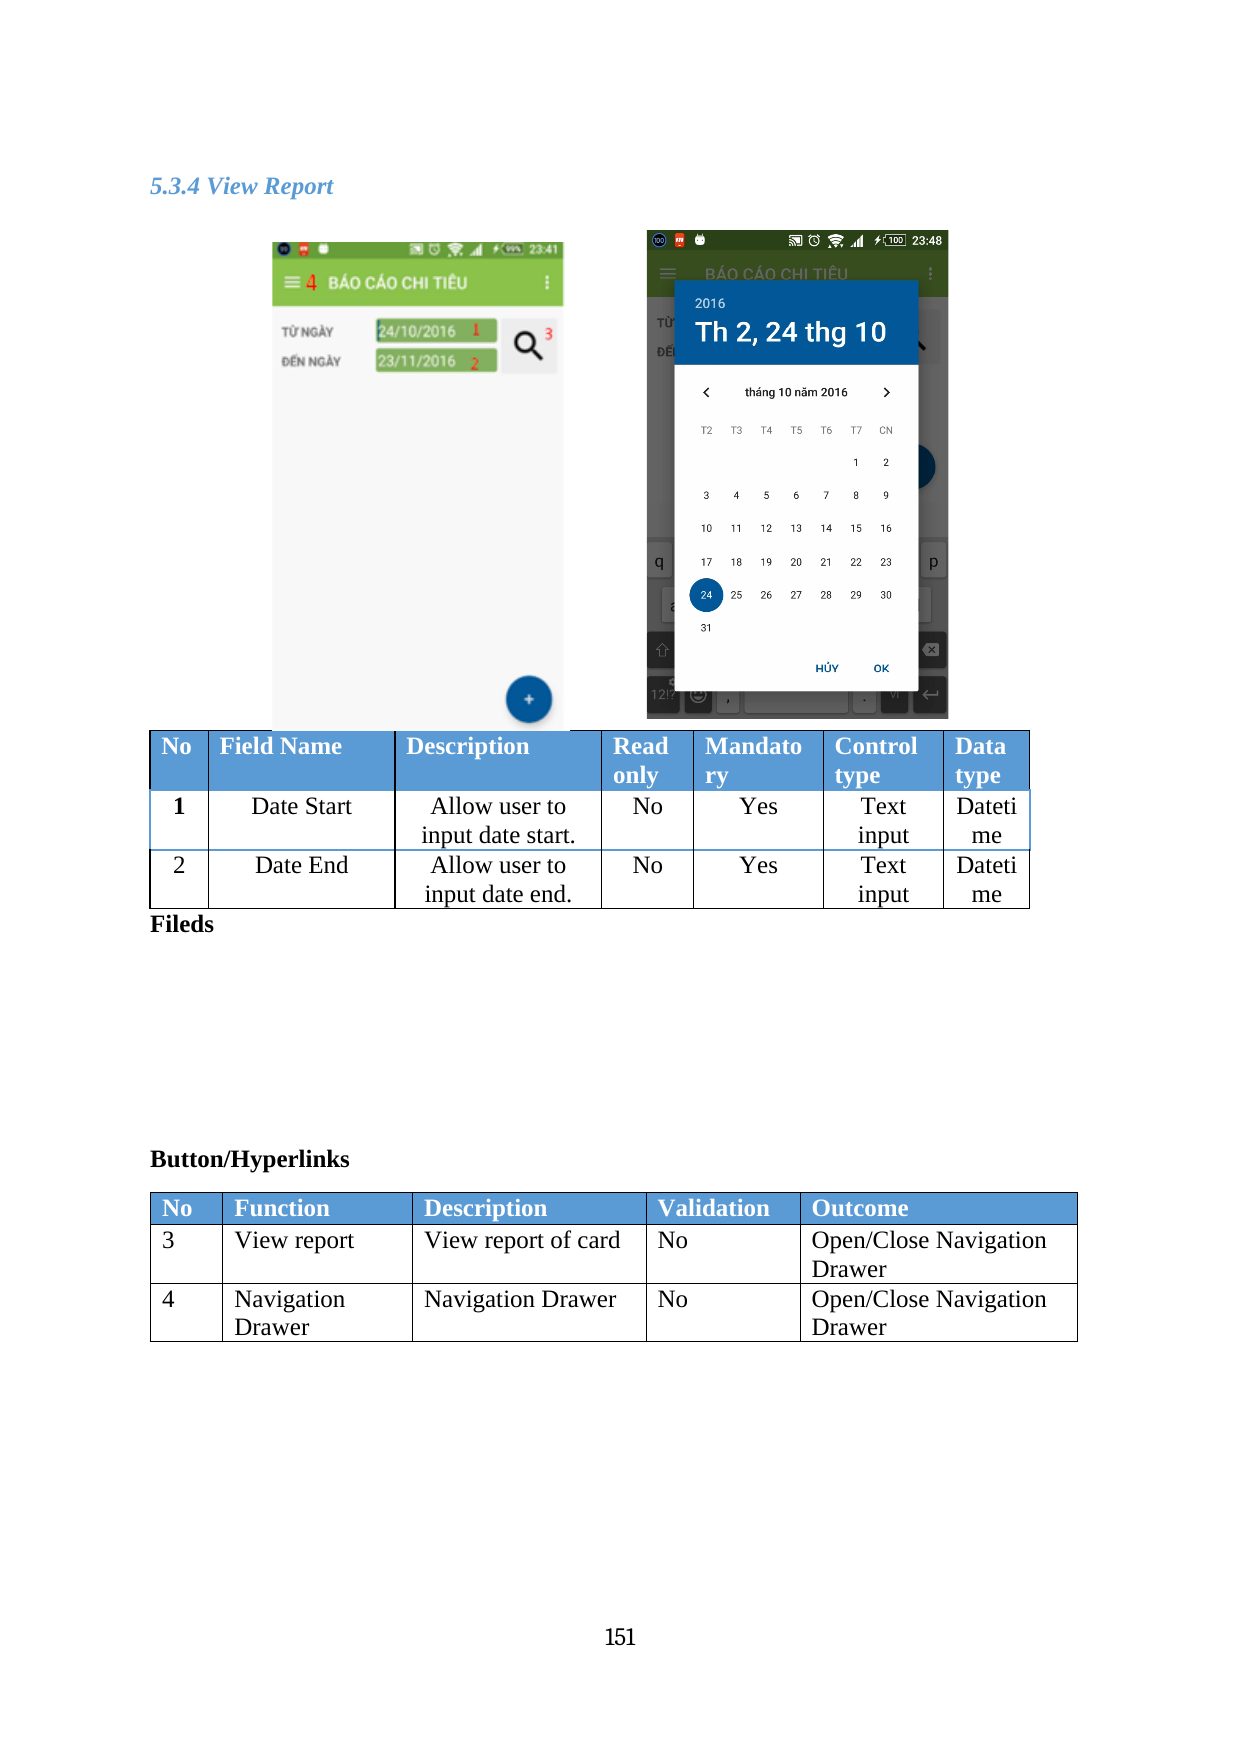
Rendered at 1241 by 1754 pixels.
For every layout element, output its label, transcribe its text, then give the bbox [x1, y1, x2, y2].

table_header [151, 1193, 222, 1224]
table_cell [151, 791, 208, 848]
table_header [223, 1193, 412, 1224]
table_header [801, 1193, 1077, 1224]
picture [271, 242, 571, 731]
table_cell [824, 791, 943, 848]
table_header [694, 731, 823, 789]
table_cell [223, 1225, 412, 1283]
subtitle 5.3.4 View Report [150, 171, 1090, 199]
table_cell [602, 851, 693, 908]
text Fileds [150, 909, 1090, 938]
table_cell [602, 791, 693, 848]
text Button/Hyperlinks [150, 1144, 1090, 1173]
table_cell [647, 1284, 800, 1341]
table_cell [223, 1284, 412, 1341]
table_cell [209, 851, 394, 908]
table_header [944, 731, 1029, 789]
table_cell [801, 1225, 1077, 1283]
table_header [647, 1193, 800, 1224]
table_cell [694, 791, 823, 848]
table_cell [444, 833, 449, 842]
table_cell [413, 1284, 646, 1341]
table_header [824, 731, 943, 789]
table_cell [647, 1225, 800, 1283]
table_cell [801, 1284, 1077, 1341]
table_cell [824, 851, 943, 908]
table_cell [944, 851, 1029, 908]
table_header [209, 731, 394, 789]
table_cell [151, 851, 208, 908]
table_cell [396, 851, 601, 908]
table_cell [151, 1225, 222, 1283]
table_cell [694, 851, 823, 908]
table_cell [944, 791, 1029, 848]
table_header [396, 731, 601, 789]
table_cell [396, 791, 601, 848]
picture [646, 230, 949, 719]
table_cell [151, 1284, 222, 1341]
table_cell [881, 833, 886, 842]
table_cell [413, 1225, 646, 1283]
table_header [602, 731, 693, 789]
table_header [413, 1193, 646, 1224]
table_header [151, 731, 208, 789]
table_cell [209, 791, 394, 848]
